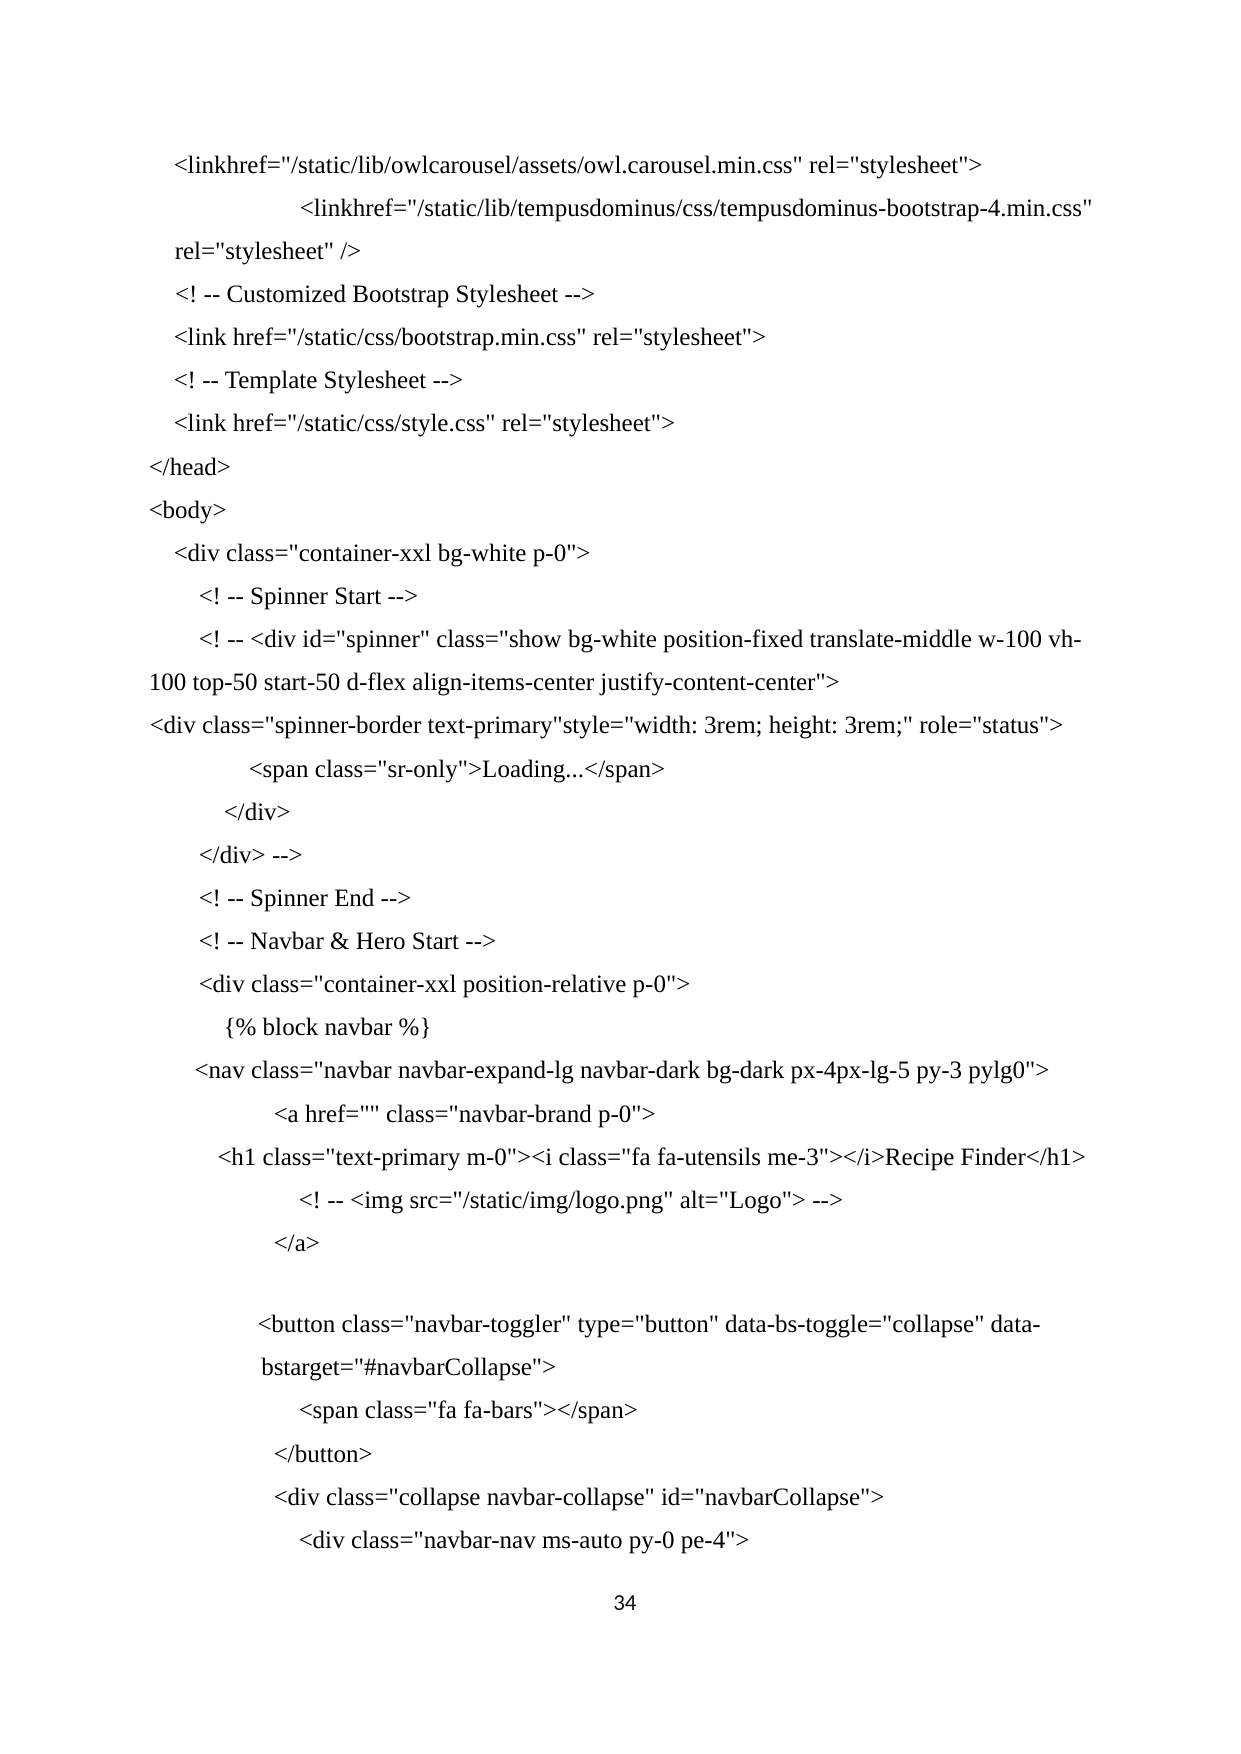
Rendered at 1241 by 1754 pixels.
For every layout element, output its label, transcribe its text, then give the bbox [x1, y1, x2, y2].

text 100 top-50 start-50 d-flex align-items-center justify-content-center"> [148, 667, 1093, 696]
text <a href="" class="navbar-brand p-0"> [273, 1099, 1093, 1127]
text <div class="container-xxl bg-white p-0"> [173, 538, 1093, 567]
text <span class="fa fa-bars"></span> [298, 1396, 1093, 1424]
text <! -- Navbar & Hero Start --> [198, 926, 1093, 955]
text <! -- Spinner End --> [198, 883, 1093, 912]
text <! -- Customized Bootstrap Stylesheet --> [175, 279, 1093, 308]
text bstarget="#navbarCollapse"> [148, 1352, 1093, 1381]
text </a> [273, 1228, 1093, 1257]
text <linkhref="/static/lib/owlcarousel/assets/owl.carousel.min.css" rel="stylesheet"> [173, 150, 1093, 178]
text </head> [148, 452, 1093, 480]
text <! -- Template Stylesheet --> [173, 365, 1093, 394]
text </div> --> [198, 840, 1093, 869]
text <span class="sr-only">Loading...</span> [248, 754, 1093, 782]
text <nav class="navbar navbar-expand-lg navbar-dark bg-dark px-4px-lg-5 py-3 pylg0"> [169, 1056, 1093, 1084]
text <div class="navbar-nav ms-auto py-0 pe-4"> [298, 1525, 1093, 1554]
text <div class="collapse navbar-collapse" id="navbarCollapse"> [273, 1482, 1093, 1511]
text </div> [223, 797, 1093, 826]
text <link href="/static/css/bootstrap.min.css" rel="stylesheet"> [173, 322, 1093, 351]
text {% block navbar %} [223, 1012, 1093, 1041]
text <! -- Spinner Start --> [198, 581, 1093, 610]
text <link href="/static/css/style.css" rel="stylesheet"> [173, 408, 1093, 437]
text </button> [273, 1439, 1093, 1467]
text <div class="container-xxl position-relative p-0"> [198, 969, 1093, 998]
text <! -- <img src="/static/img/logo.png" alt="Logo"> --> [298, 1185, 1093, 1214]
text <button class="navbar-toggler" type="button" data-bs-toggle="collapse" data- [148, 1309, 1101, 1338]
text <linkhref="/static/lib/tempusdominus/css/tempusdominus-bootstrap-4.min.css" rel="stylesheet" /> [173, 193, 1093, 265]
text <h1 class="text-primary m-0"><i class="fa fa-utensils me-3"></i>Recipe Finder</h1> [148, 1142, 1093, 1171]
text <! -- <div id="spinner" class="show bg-white position-fixed translate-middle w-100 vh- [198, 624, 1093, 653]
text <div class="spinner-border text-primary"style="width: 3rem; height: 3rem;" role="status"> [148, 710, 1093, 739]
text <body> [148, 495, 1093, 523]
